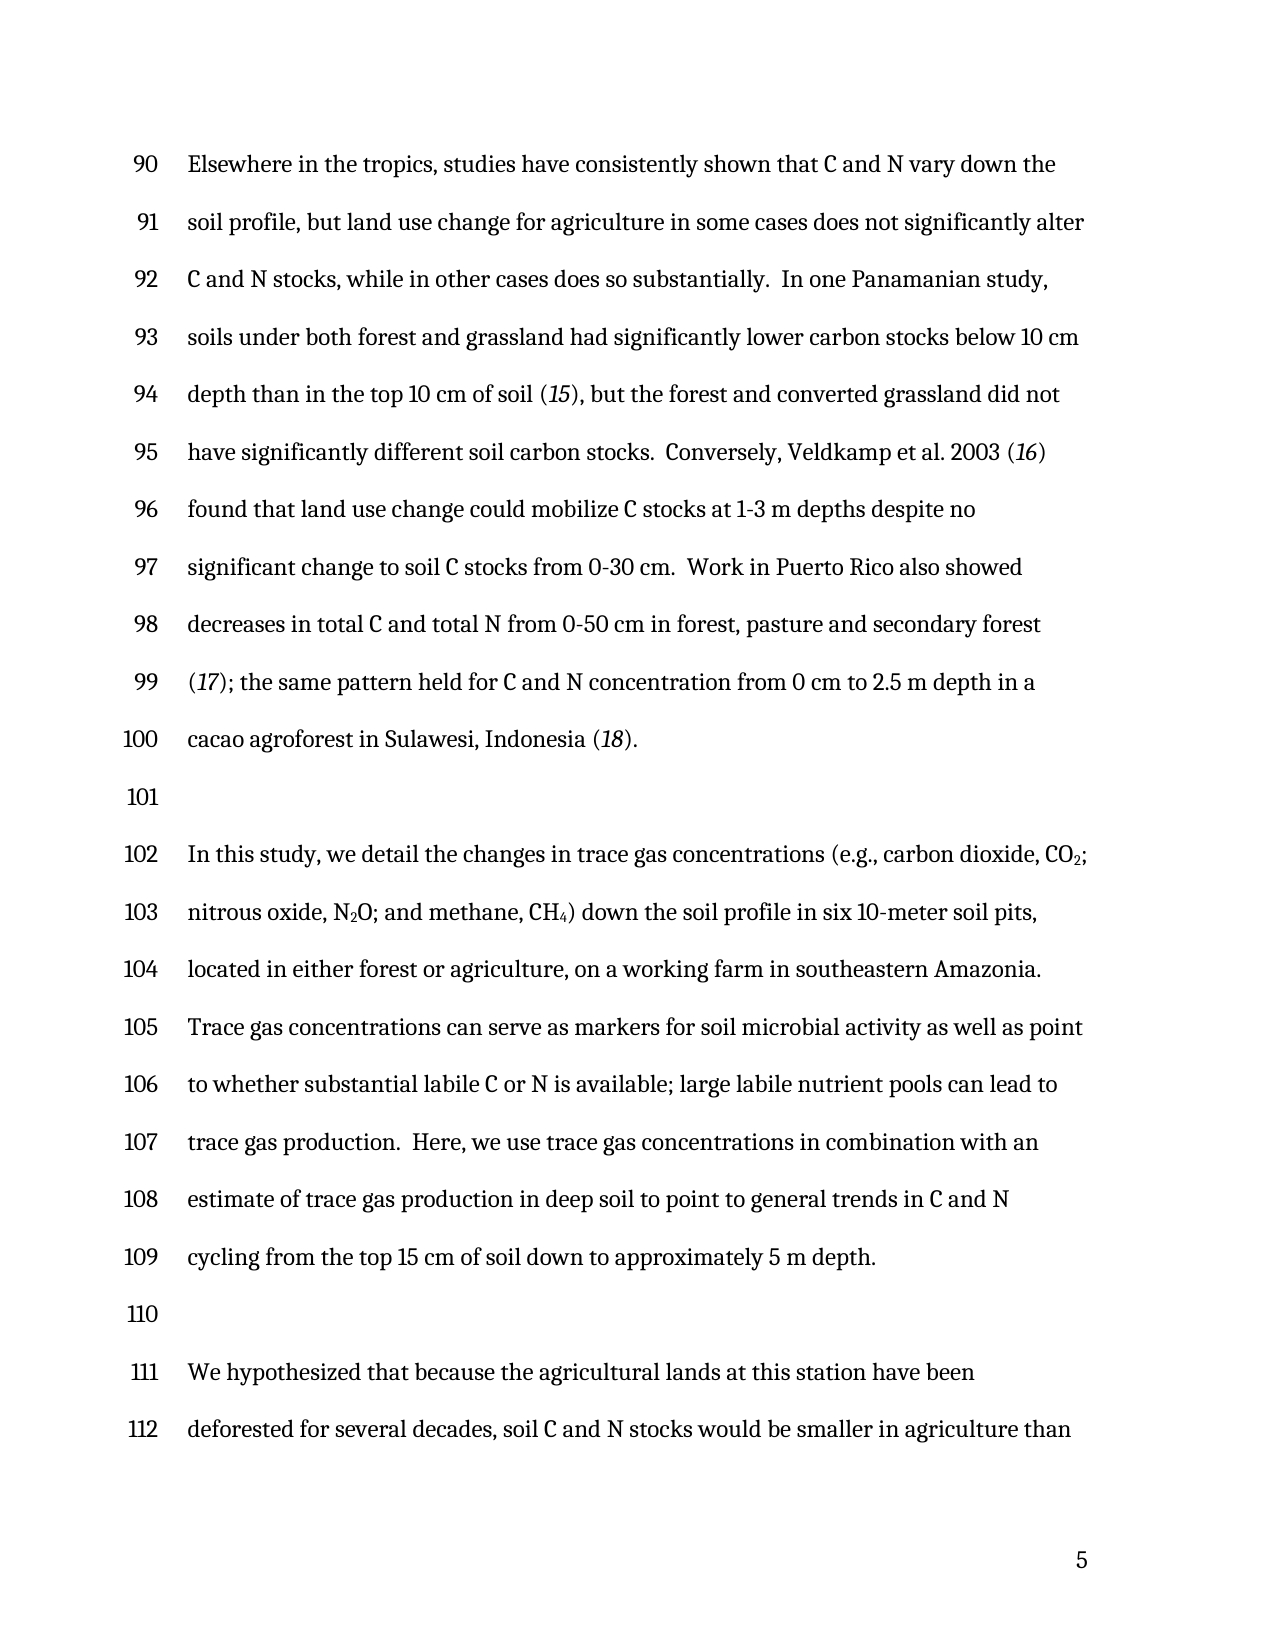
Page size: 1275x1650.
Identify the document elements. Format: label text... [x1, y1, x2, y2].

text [187, 1357, 1087, 1444]
text In this study, we detail the changes in trace gas concentrations (e.g., carbon dioxide, CO2; nitrous oxide, N2O; and methane, CH4) down the soil profile in six 10-meter soil pits, located in either forest or agriculture, on a working farm in southeastern Amazonia. Trace gas concentrations can serve as markers for soil microbial activity as well as point to whether substantial labile C or N is available; large labile nutrient pools can lead to trace gas production. Here, we use trace gas concentrations in combination with an estimate of trace gas production in deep soil to point to general trends in C and N cycling from the top 15 cm of soil down to approximately 5 m depth. [187, 840, 1087, 1271]
text Elsewhere in the tropics, studies have consistently shown that C and N vary down the soil profile, but land use change for agriculture in some cases does not significantly alter C and N stocks, while in other cases does so substantially. In one Panamanian study, soils under both forest and grassland had significantly lower carbon stocks below 10 cm depth than in the top 10 cm of soil (15), but the forest and converted grassland did not have significantly different soil carbon stocks. Conversely, Veldkamp et al. 2003 (16) found that land use change could mobilize C stocks at 1-3 m depths despite no significant change to soil C stocks from 0-30 cm. Work in Puerto Rico also showed decreases in total C and total N from 0-50 cm in forest, pasture and secondary forest (17); the same pattern held for C and N concentration from 0 cm to 2.5 m depth in a cacao agroforest in Sulawesi, Indonesia (18). [187, 150, 1087, 754]
